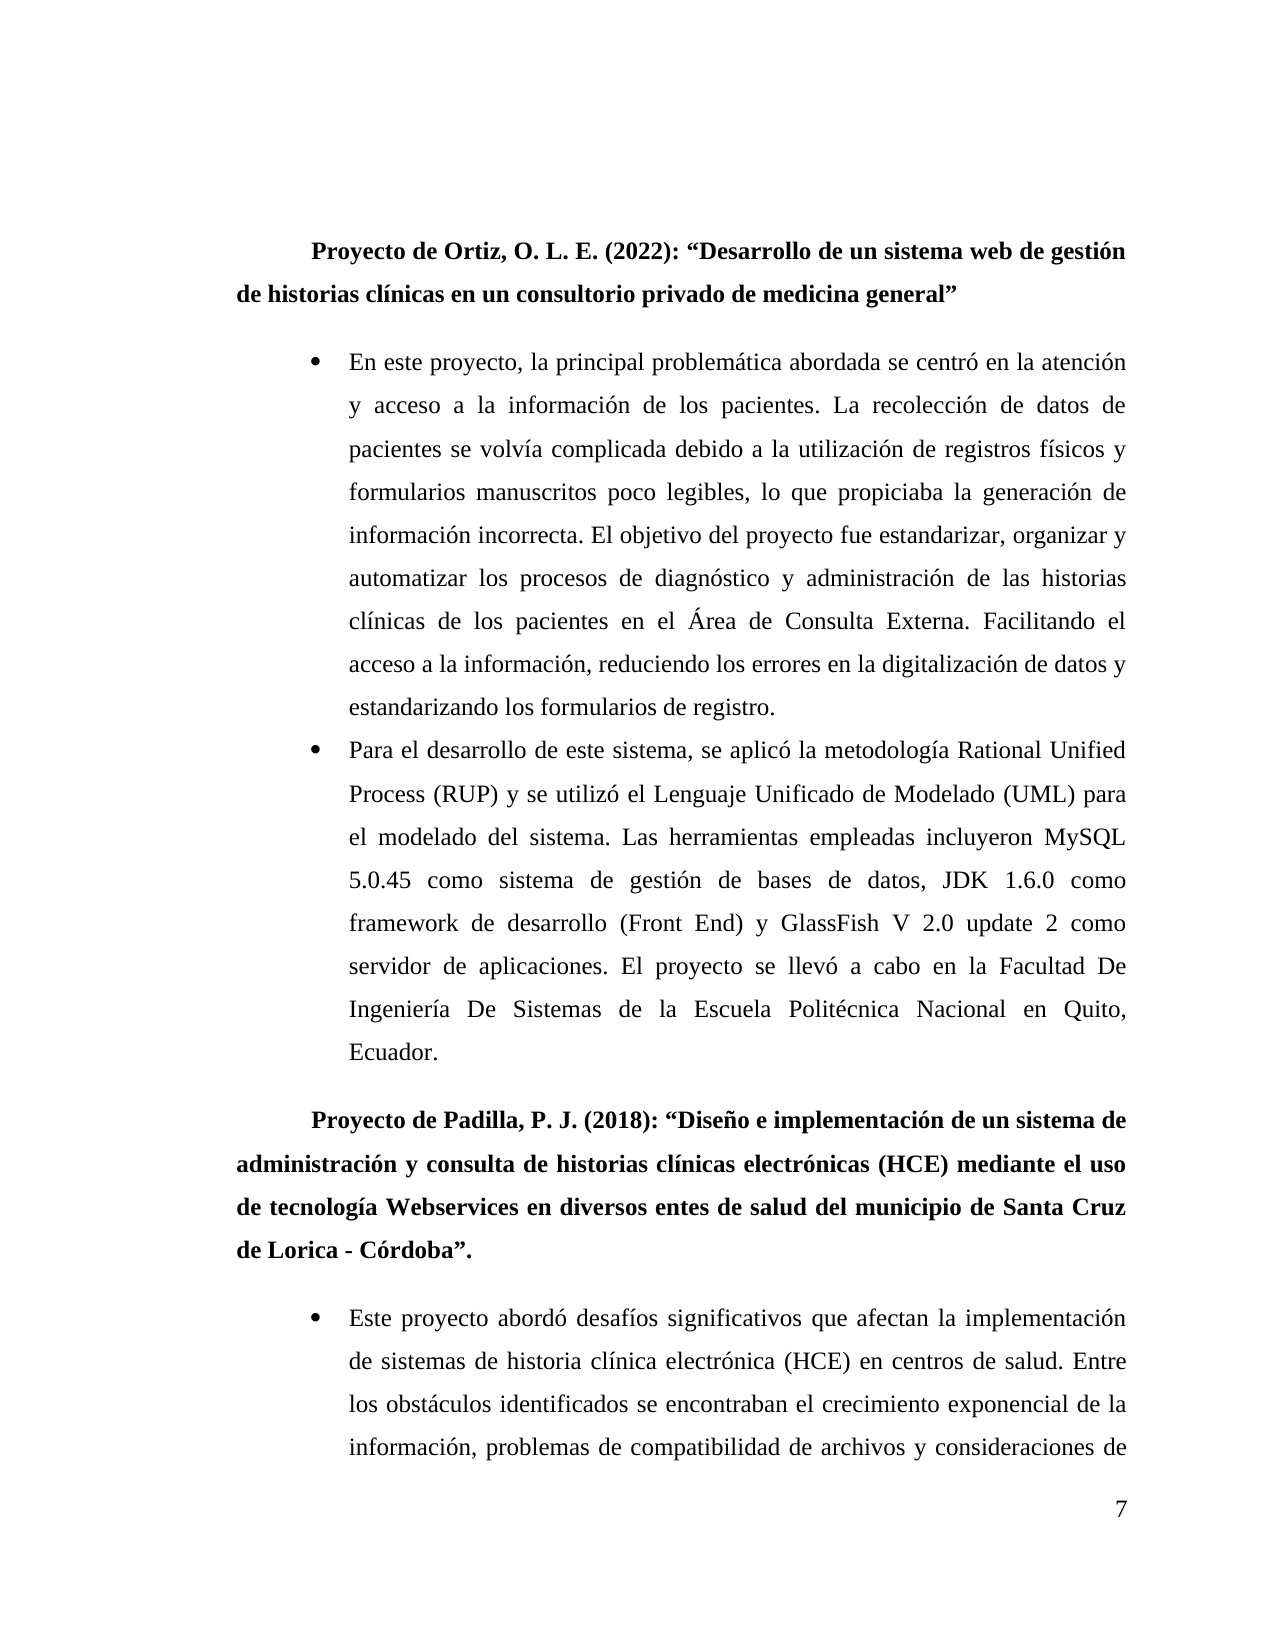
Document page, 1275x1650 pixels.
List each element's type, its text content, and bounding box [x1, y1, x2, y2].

text Proyecto de Ortiz, O. L. E. (2022): “Desarrollo de un sistema web de gestión de historias clínicas en un consultorio privado de medicina general” [236, 236, 1127, 308]
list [311, 1303, 1127, 1461]
list Para el desarrollo de este sistema, se aplicó la metodología Rational Unified Process (RUP) y se utilizó el Lenguaje Unificado de Modelado (UML) para el modelado del sistema. Las herramientas empleadas incluyeron MySQL 5.0.45 como sistema de gestión de bases de datos, JDK 1.6.0 como framework de desarrollo (Front End) y GlassFish V 2.0 update 2 como servidor de aplicaciones. El proyecto se llevó a cabo en la Facultad De Ingeniería De Sistemas de la Escuela Politécnica Nacional en Quito, Ecuador. [311, 736, 1127, 1066]
text Proyecto de Padilla, P. J. (2018): “Diseño e implementación de un sistema de administración y consulta de historias clínicas electrónicas (HCE) mediante el uso de tecnología Webservices en diversos entes de salud del municipio de Santa Cruz de Lorica - Córdoba”. [236, 1106, 1127, 1264]
list En este proyecto, la principal problemática abordada se centró en la atención y acceso a la información de los pacientes. La recolección de datos de pacientes se volvía complicada debido a la utilización de registros físicos y formularios manuscritos poco legibles, lo que propiciaba la generación de información incorrecta. El objetivo del proyecto fue estandarizar, organizar y automatizar los procesos de diagnóstico y administración de las historias clínicas de los pacientes en el Área de Consulta Externa. Facilitando el acceso a la información, reduciendo los errores en la digitalización de datos y estandarizando los formularios de registro. [311, 347, 1127, 721]
